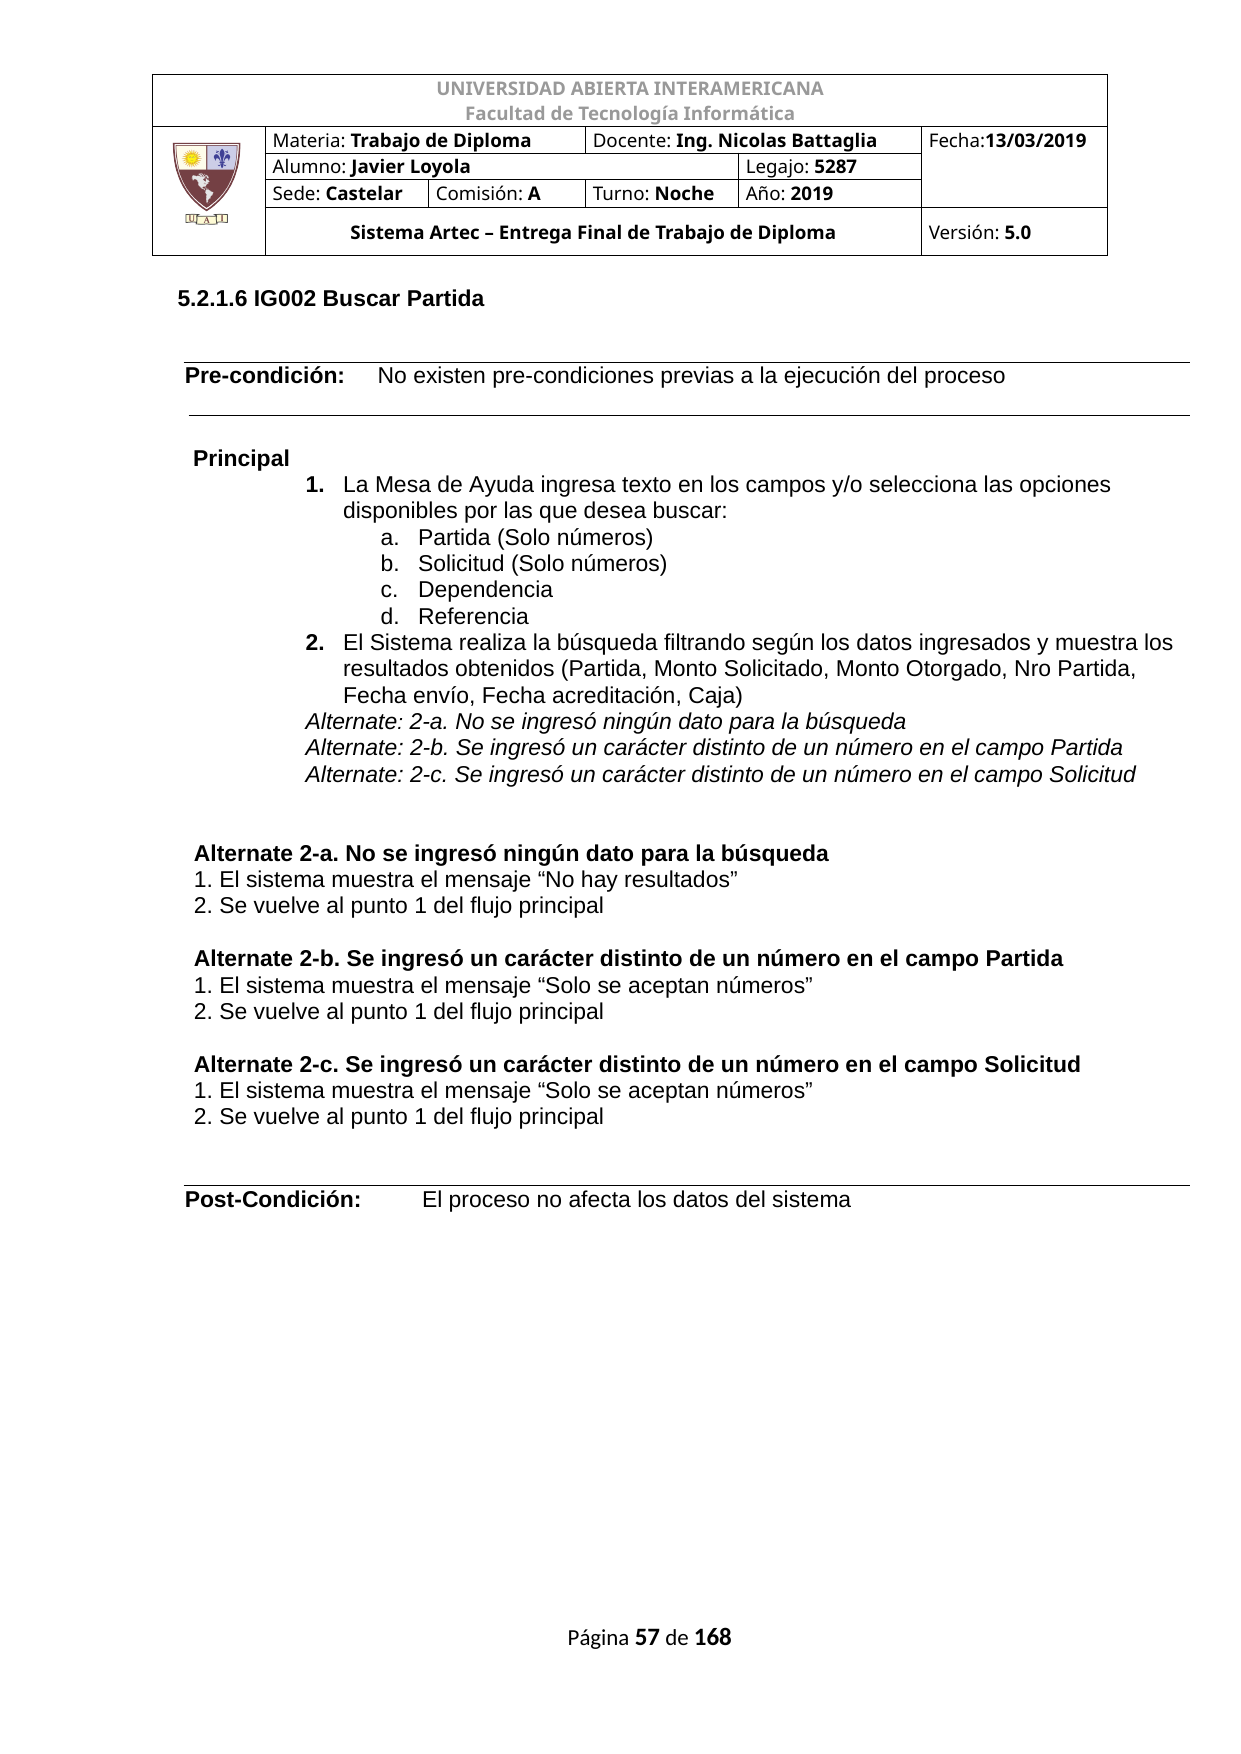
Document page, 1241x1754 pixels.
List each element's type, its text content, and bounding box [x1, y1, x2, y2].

text 5.2.1.6 IG002 Buscar Partida [177, 284, 1122, 311]
picture [157, 136, 257, 228]
table_header [177, 311, 1190, 1316]
